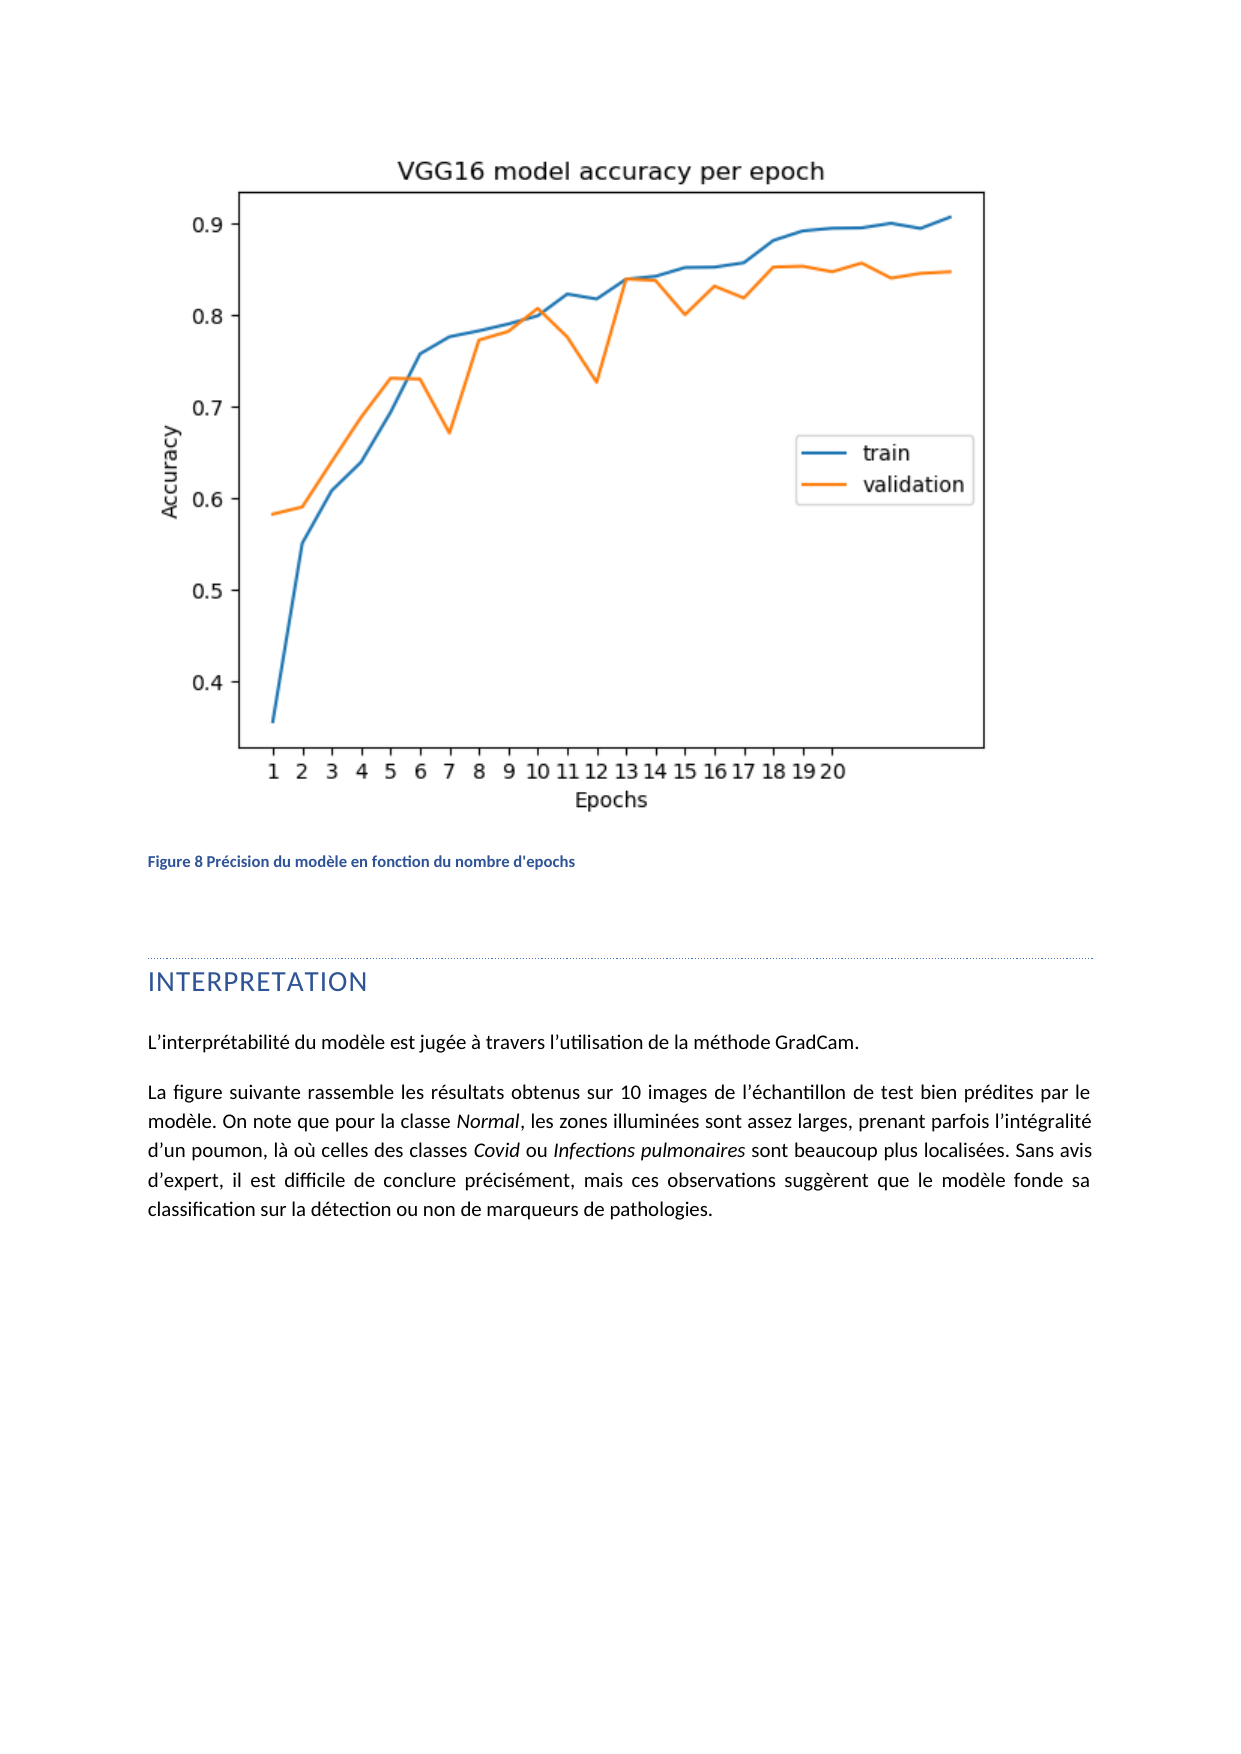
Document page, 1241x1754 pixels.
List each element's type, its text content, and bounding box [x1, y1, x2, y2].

text Figure Précision du modèle en fonction du nombre d'epochs [148, 852, 1093, 872]
subtitle Interpretation [148, 958, 1093, 999]
text La figure suivante rassemble les résultats obtenus sur 10 images de l’échantillon de test bien prédites par le modèle. On note que pour la classe Normal, les zones illuminées sont assez larges, prenant parfois l’intégralité d’un poumon, là où celles des classes Covid ou Infections pulmonaires sont beaucoup plus localisées. Sans avis d’expert, il est difficile de conclure précisément, mais ces observations suggèrent que le modèle fonde sa classification sur la détection ou non de marqueurs de pathologies. [148, 1079, 1093, 1221]
picture [147, 147, 1003, 827]
text L’interprétabilité du modèle est jugée à travers l’utilisation de la méthode GradCam. [148, 1029, 1093, 1055]
